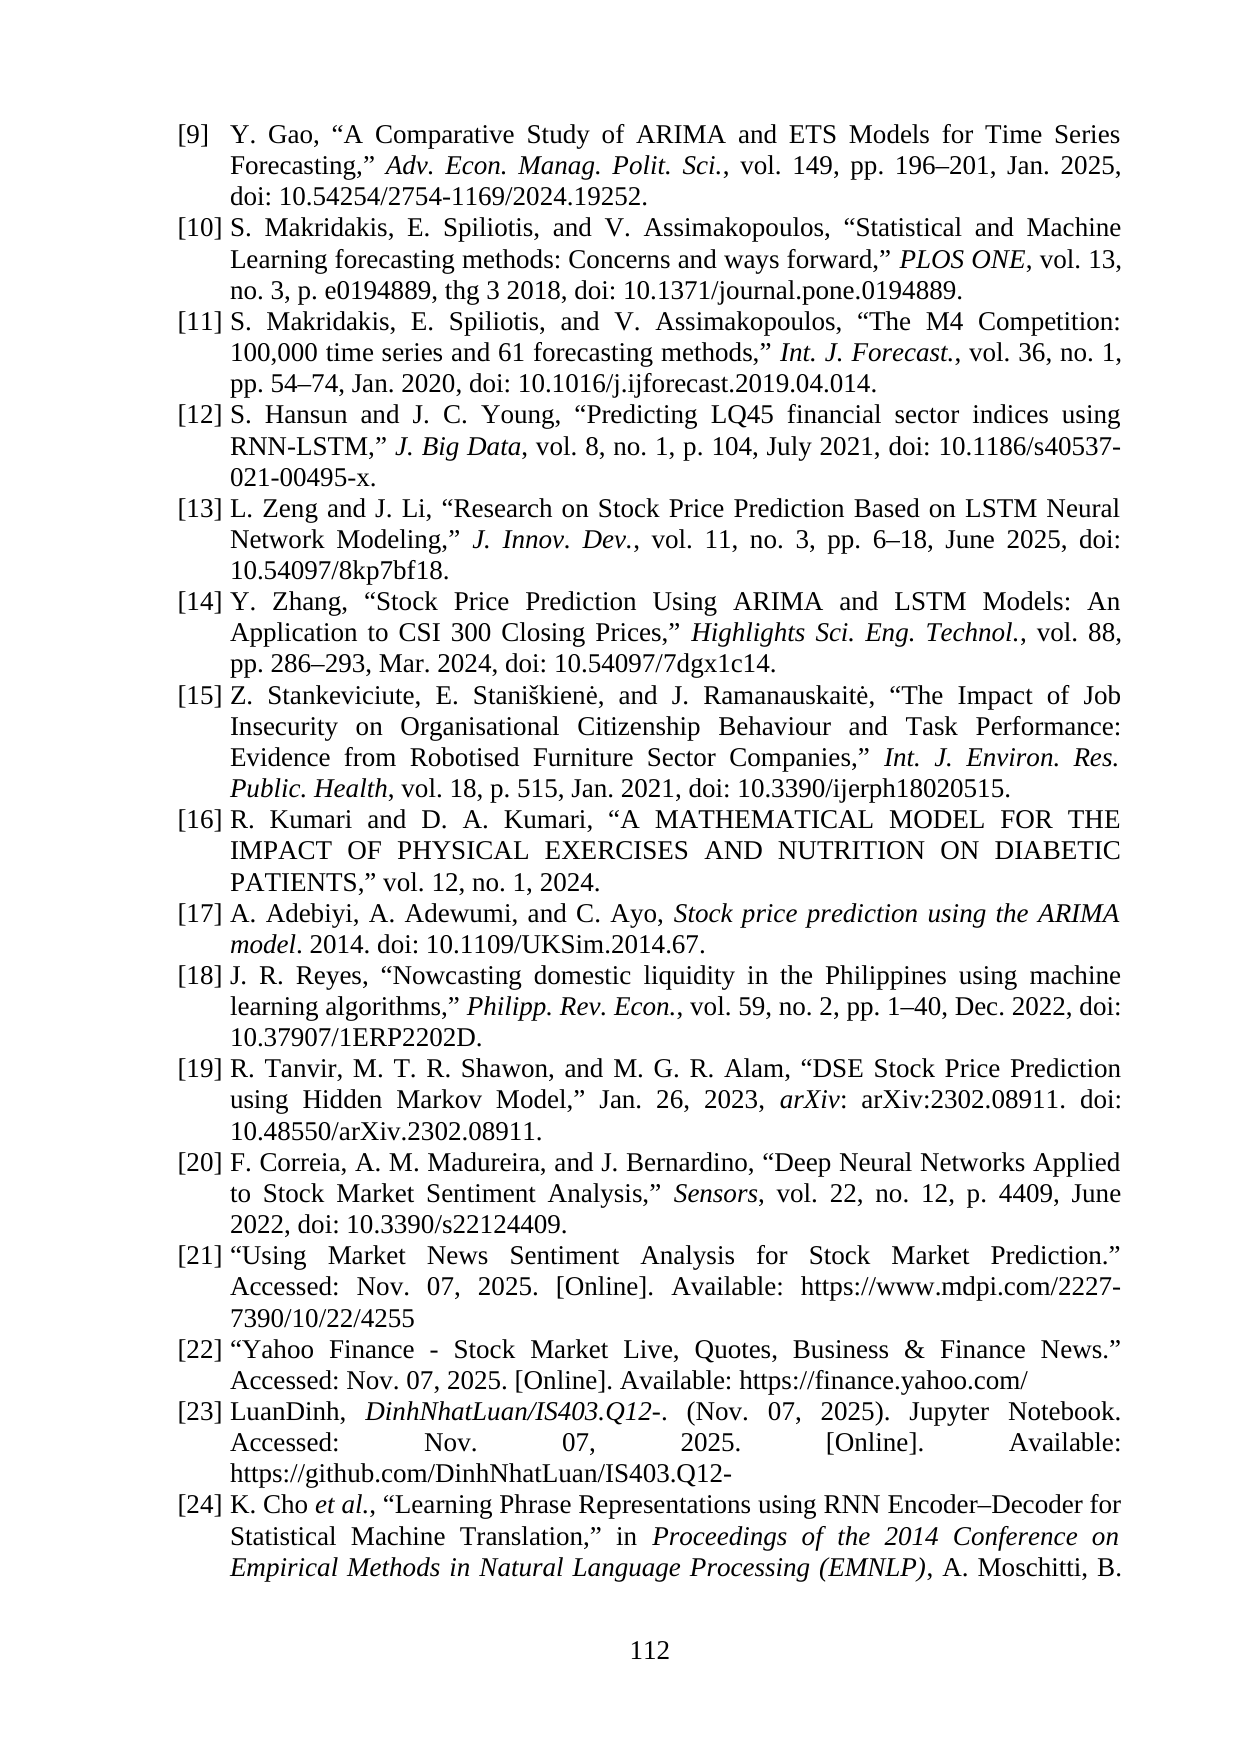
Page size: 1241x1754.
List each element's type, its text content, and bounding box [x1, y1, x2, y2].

text [14] Y. Zhang, “Stock Price Prediction Using ARIMA and LSTM Models: An Application to CSI 300 Closing Prices,” Highlights Sci. Eng. Technol., vol. 88, pp. 286–293, Mar. 2024, doi: 10.54097/7dgx1c14. [177, 585, 1122, 679]
text [16] R. Kumari and D. A. Kumari, “A MATHEMATICAL MODEL FOR THE IMPACT OF PHYSICAL EXERCISES AND NUTRITION ON DIABETIC PATIENTS,” vol. 12, no. 1, 2024. [177, 803, 1122, 897]
text [12] S. Hansun and J. C. Young, “Predicting LQ45 financial sector indices using RNN-LSTM,” J. Big Data, vol. 8, no. 1, p. 104, July 2021, doi: 10.1186/s40537-021-00495-x. [177, 398, 1122, 492]
text [22] “Yahoo Finance - Stock Market Live, Quotes, Business & Finance News.” Accessed: Nov. 07, 2025. [Online]. Available: https://finance.yahoo.com/ [177, 1333, 1122, 1395]
text [20] F. Correia, A. M. Madureira, and J. Bernardino, “Deep Neural Networks Applied to Stock Market Sentiment Analysis,” Sensors, vol. 22, no. 12, p. 4409, June 2022, doi: 10.3390/s22124409. [177, 1146, 1122, 1239]
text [177, 1488, 1122, 1582]
text [19] R. Tanvir, M. T. R. Shawon, and M. G. R. Alam, “DSE Stock Price Prediction using Hidden Markov Model,” Jan. 26, 2023, arXiv: arXiv:2302.08911. doi: 10.48550/arXiv.2302.08911. [177, 1052, 1122, 1146]
text [17] A. Adebiyi, A. Adewumi, and C. Ayo, Stock price prediction using the ARIMA model. 2014. doi: 10.1109/UKSim.2014.67. [177, 897, 1122, 959]
text [10] S. Makridakis, E. Spiliotis, and V. Assimakopoulos, “Statistical and Machine Learning forecasting methods: Concerns and ways forward,” PLOS ONE, vol. 13, no. 3, p. e0194889, thg 3 2018, doi: 10.1371/journal.pone.0194889. [177, 212, 1122, 305]
text [18] J. R. Reyes, “Nowcasting domestic liquidity in the Philippines using machine learning algorithms,” Philipp. Rev. Econ., vol. 59, no. 2, pp. 1–40, Dec. 2022, doi: 10.37907/1ERP2202D. [177, 959, 1122, 1052]
text [21] “Using Market News Sentiment Analysis for Stock Market Prediction.” Accessed: Nov. 07, 2025. [Online]. Available: https://www.mdpi.com/2227-7390/10/22/4255 [177, 1239, 1122, 1333]
text [23] LuanDinh, DinhNhatLuan/IS403.Q12-. (Nov. 07, 2025). Jupyter Notebook. Accessed: Nov. 07, 2025. [Online]. Available: https://github.com/DinhNhatLuan/IS403.Q12- [177, 1395, 1122, 1488]
text [11] S. Makridakis, E. Spiliotis, and V. Assimakopoulos, “The M4 Competition: 100,000 time series and 61 forecasting methods,” Int. J. Forecast., vol. 36, no. 1, pp. 54–74, Jan. 2020, doi: 10.1016/j.ijforecast.2019.04.014. [177, 305, 1122, 398]
text [15] Z. Stankeviciute, E. Staniškienė, and J. Ramanauskaitė, “The Impact of Job Insecurity on Organisational Citizenship Behaviour and Task Performance: Evidence from Robotised Furniture Sector Companies,” Int. J. Environ. Res. Public. Health, vol. 18, p. 515, Jan. 2021, doi: 10.3390/ijerph18020515. [177, 679, 1122, 803]
text [9] Y. Gao, “A Comparative Study of ARIMA and ETS Models for Time Series Forecasting,” Adv. Econ. Manag. Polit. Sci., vol. 149, pp. 196–201, Jan. 2025, doi: 10.54254/2754-1169/2024.19252. [177, 118, 1122, 212]
text [13] L. Zeng and J. Li, “Research on Stock Price Prediction Based on LSTM Neural Network Modeling,” J. Innov. Dev., vol. 11, no. 3, pp. 6–18, June 2025, doi: 10.54097/8kp7bf18. [177, 492, 1122, 585]
